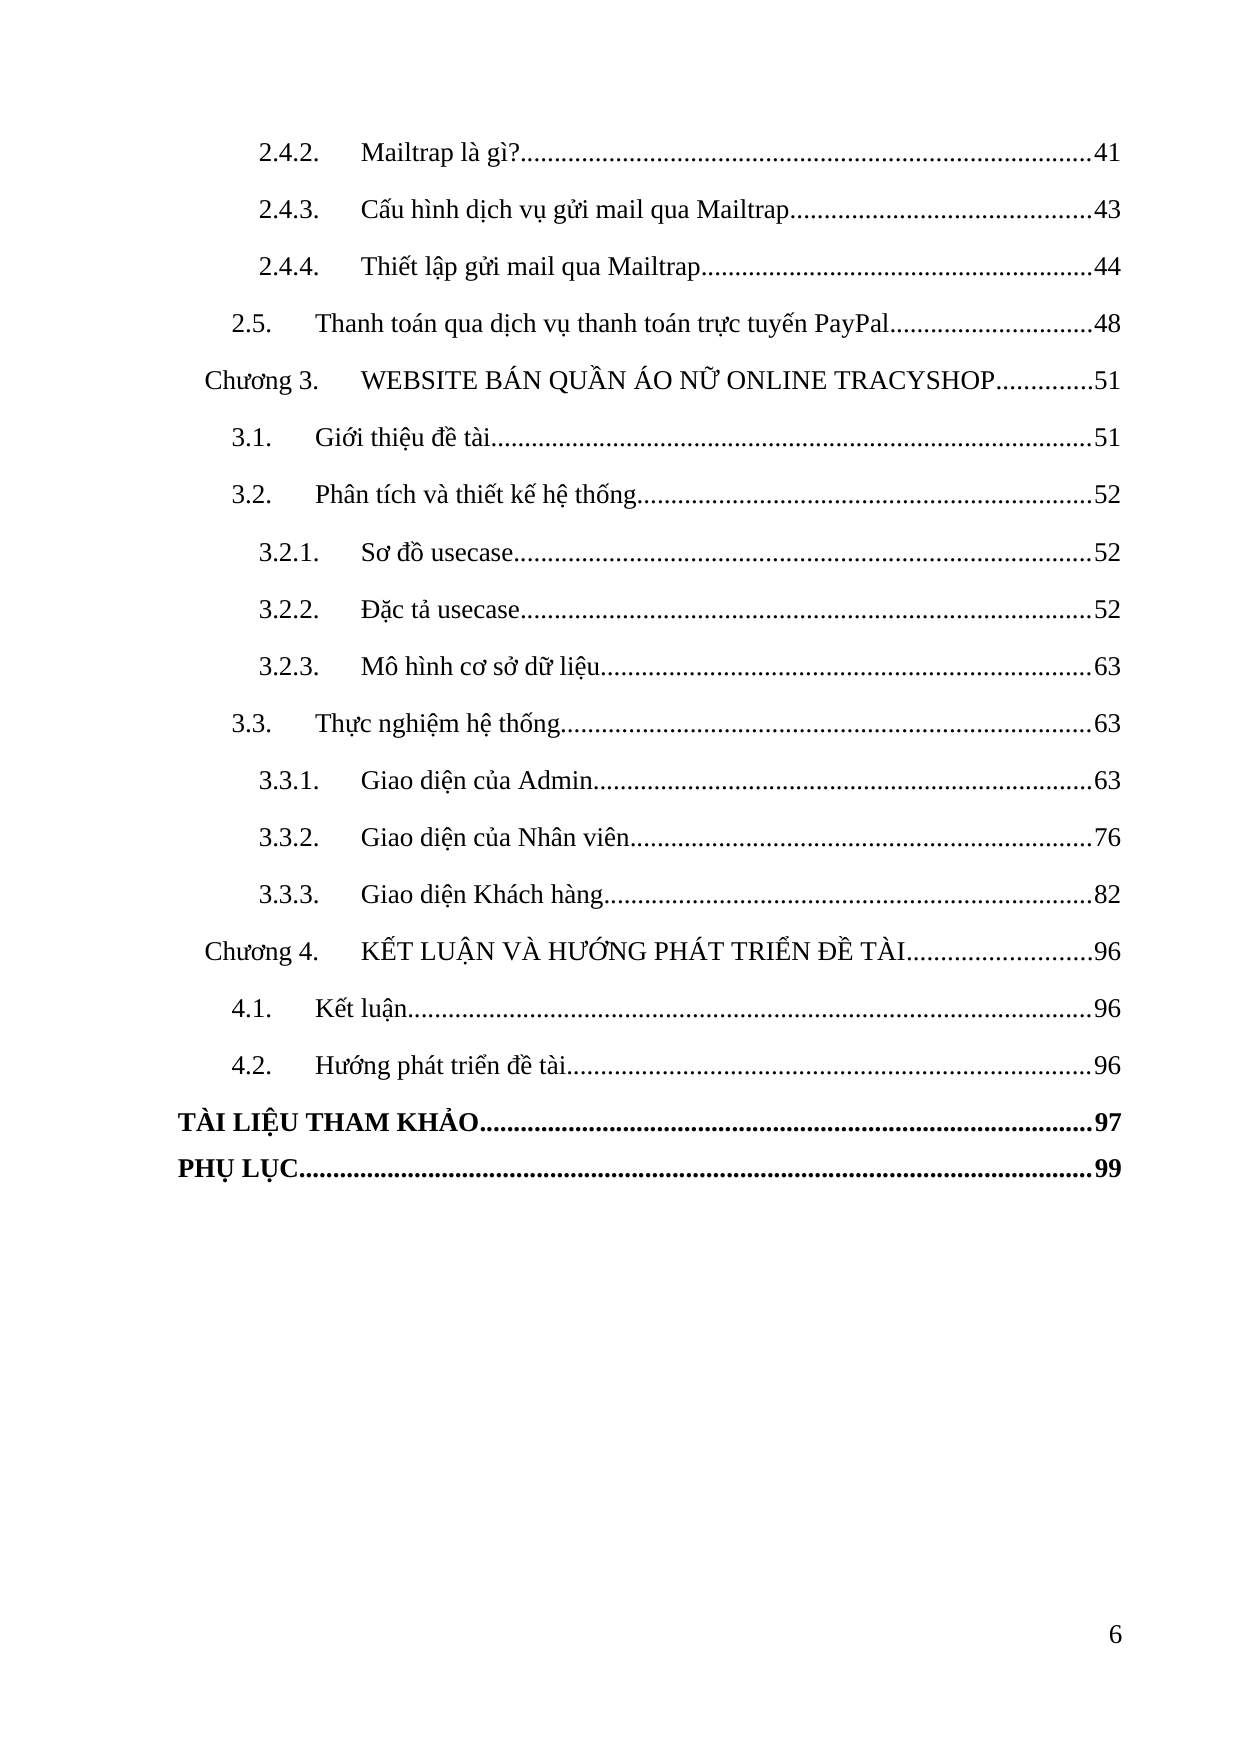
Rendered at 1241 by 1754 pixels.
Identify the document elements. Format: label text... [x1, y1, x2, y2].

text 3.3. Thực nghiệm hệ thống 63 [231, 707, 1122, 738]
text 3.3.2. Giao diện của Nhân viên 76 [258, 821, 1122, 852]
text 4.2. Hướng phát triển đề tài 96 [231, 1049, 1122, 1081]
text 2.4.2. Mailtrap là gì? 41 [258, 136, 1122, 167]
text 2.4.4. Thiết lập gửi mail qua Mailtrap 44 [258, 250, 1122, 281]
text 2.4.3. Cấu hình dịch vụ gửi mail qua Mailtrap 43 [258, 193, 1122, 224]
text PHỤ LỤC 99 [177, 1153, 1122, 1184]
text Chương 4. KẾT LUẬN VÀ HƯỚNG PHÁT TRIỂN ĐỀ TÀI 96 [204, 935, 1122, 966]
text 3.1. Giới thiệu đề tài 51 [231, 421, 1122, 453]
text Chương 3. WEBSITE BÁN QUẦN ÁO NỮ ONLINE TRACYSHOP 51 [204, 364, 1122, 396]
text 3.2. Phân tích và thiết kế hệ thống 52 [231, 478, 1122, 510]
text 3.3.3. Giao diện Khách hàng 82 [258, 878, 1122, 909]
text 3.2.3. Mô hình cơ sở dữ liệu 63 [258, 650, 1122, 681]
text 4.1. Kết luận 96 [231, 992, 1122, 1023]
text 2.5. Thanh toán qua dịch vụ thanh toán trực tuyến PayPal 48 [231, 307, 1122, 338]
text 3.3.1. Giao diện của Admin 63 [258, 764, 1122, 795]
text TÀI LIỆU THAM KHẢO 97 [177, 1106, 1122, 1138]
text 3.2.1. Sơ đồ usecase 52 [258, 536, 1122, 567]
text 3.2.2. Đặc tả usecase 52 [258, 593, 1122, 624]
